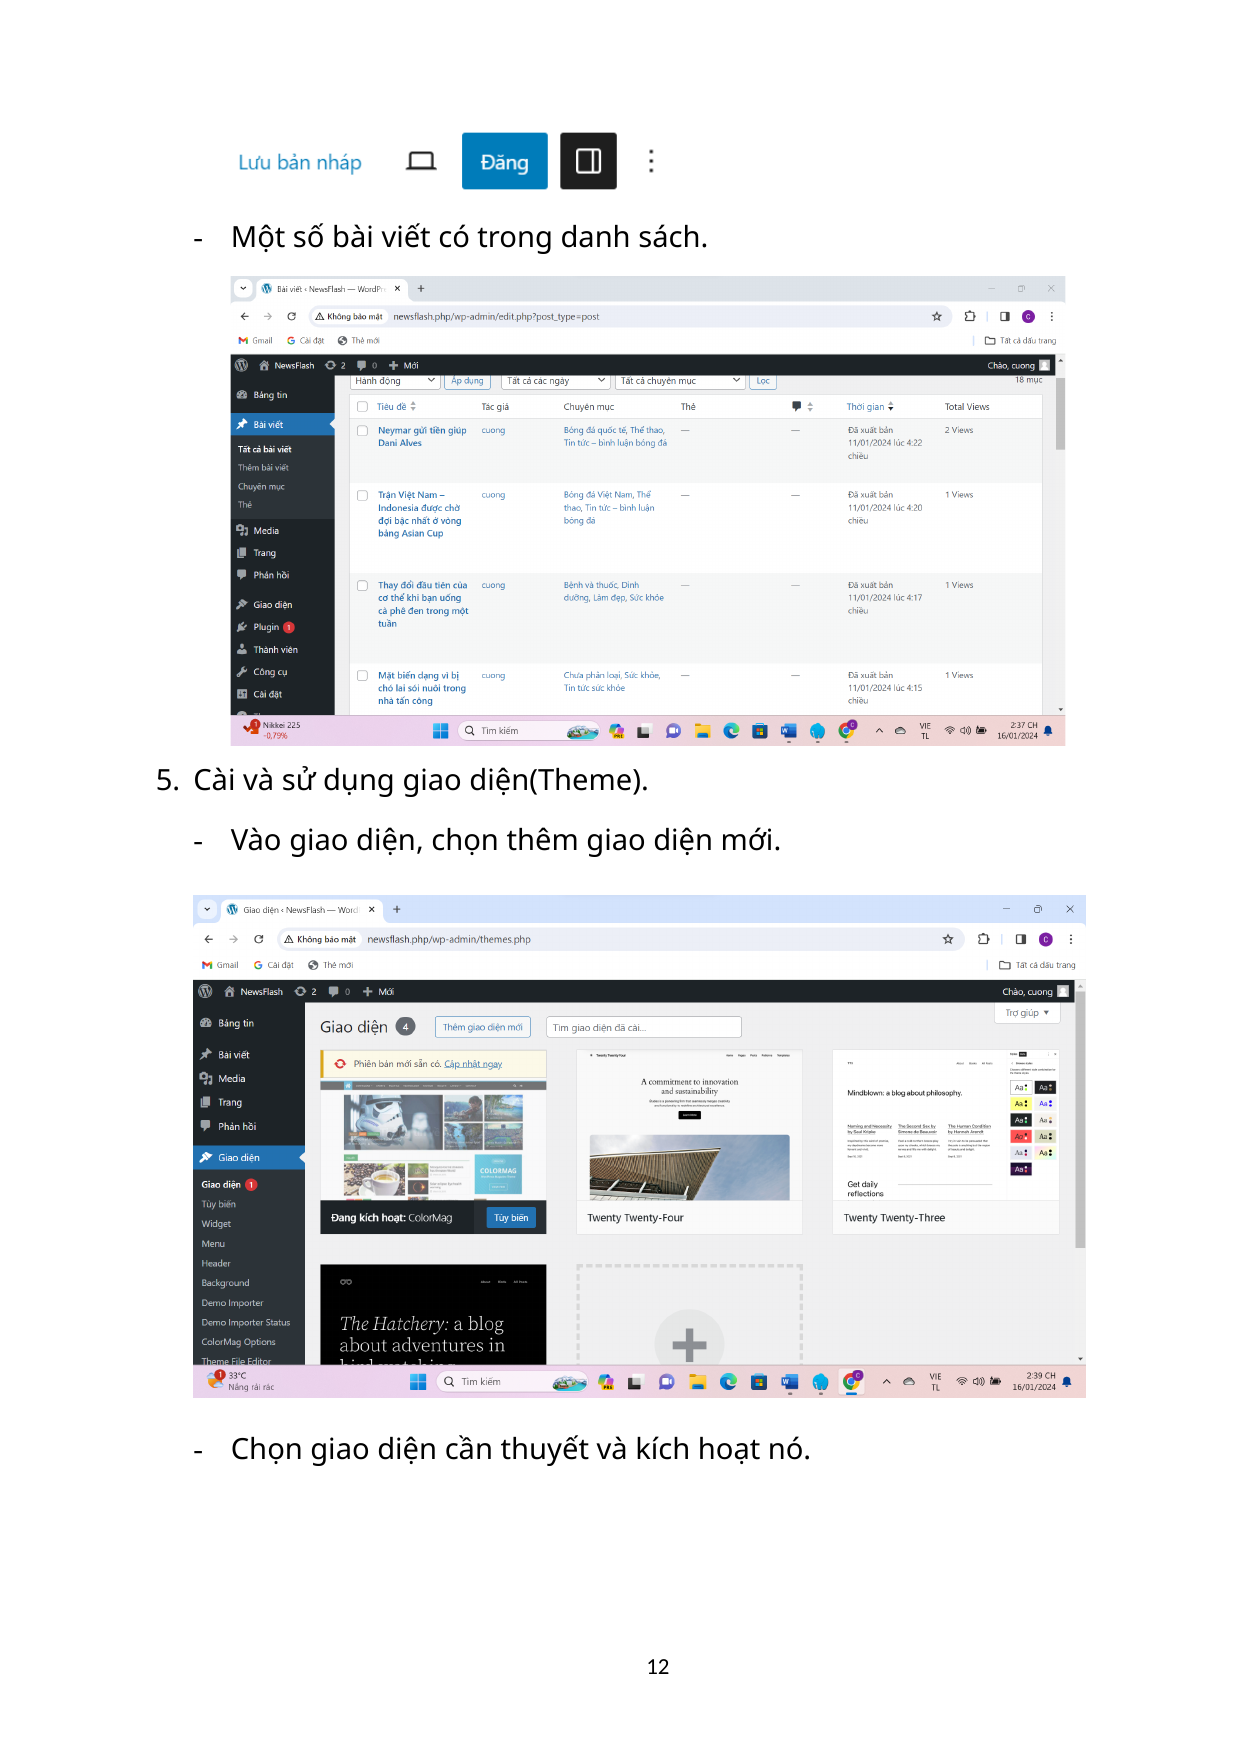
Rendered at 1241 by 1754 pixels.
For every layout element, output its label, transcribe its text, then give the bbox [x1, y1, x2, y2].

picture [193, 895, 1086, 1398]
list Chọn giao diện cần thuyết và kích hoạt nó. [193, 1428, 1122, 1468]
picture [230, 276, 1066, 746]
picture [230, 118, 667, 203]
list Một số bài viết có trong danh sách. [193, 216, 1122, 256]
list Cài và sử dụng giao diện(Theme). [156, 759, 1122, 799]
list Vào giao diện, chọn thêm giao diện mới. [193, 819, 1122, 859]
